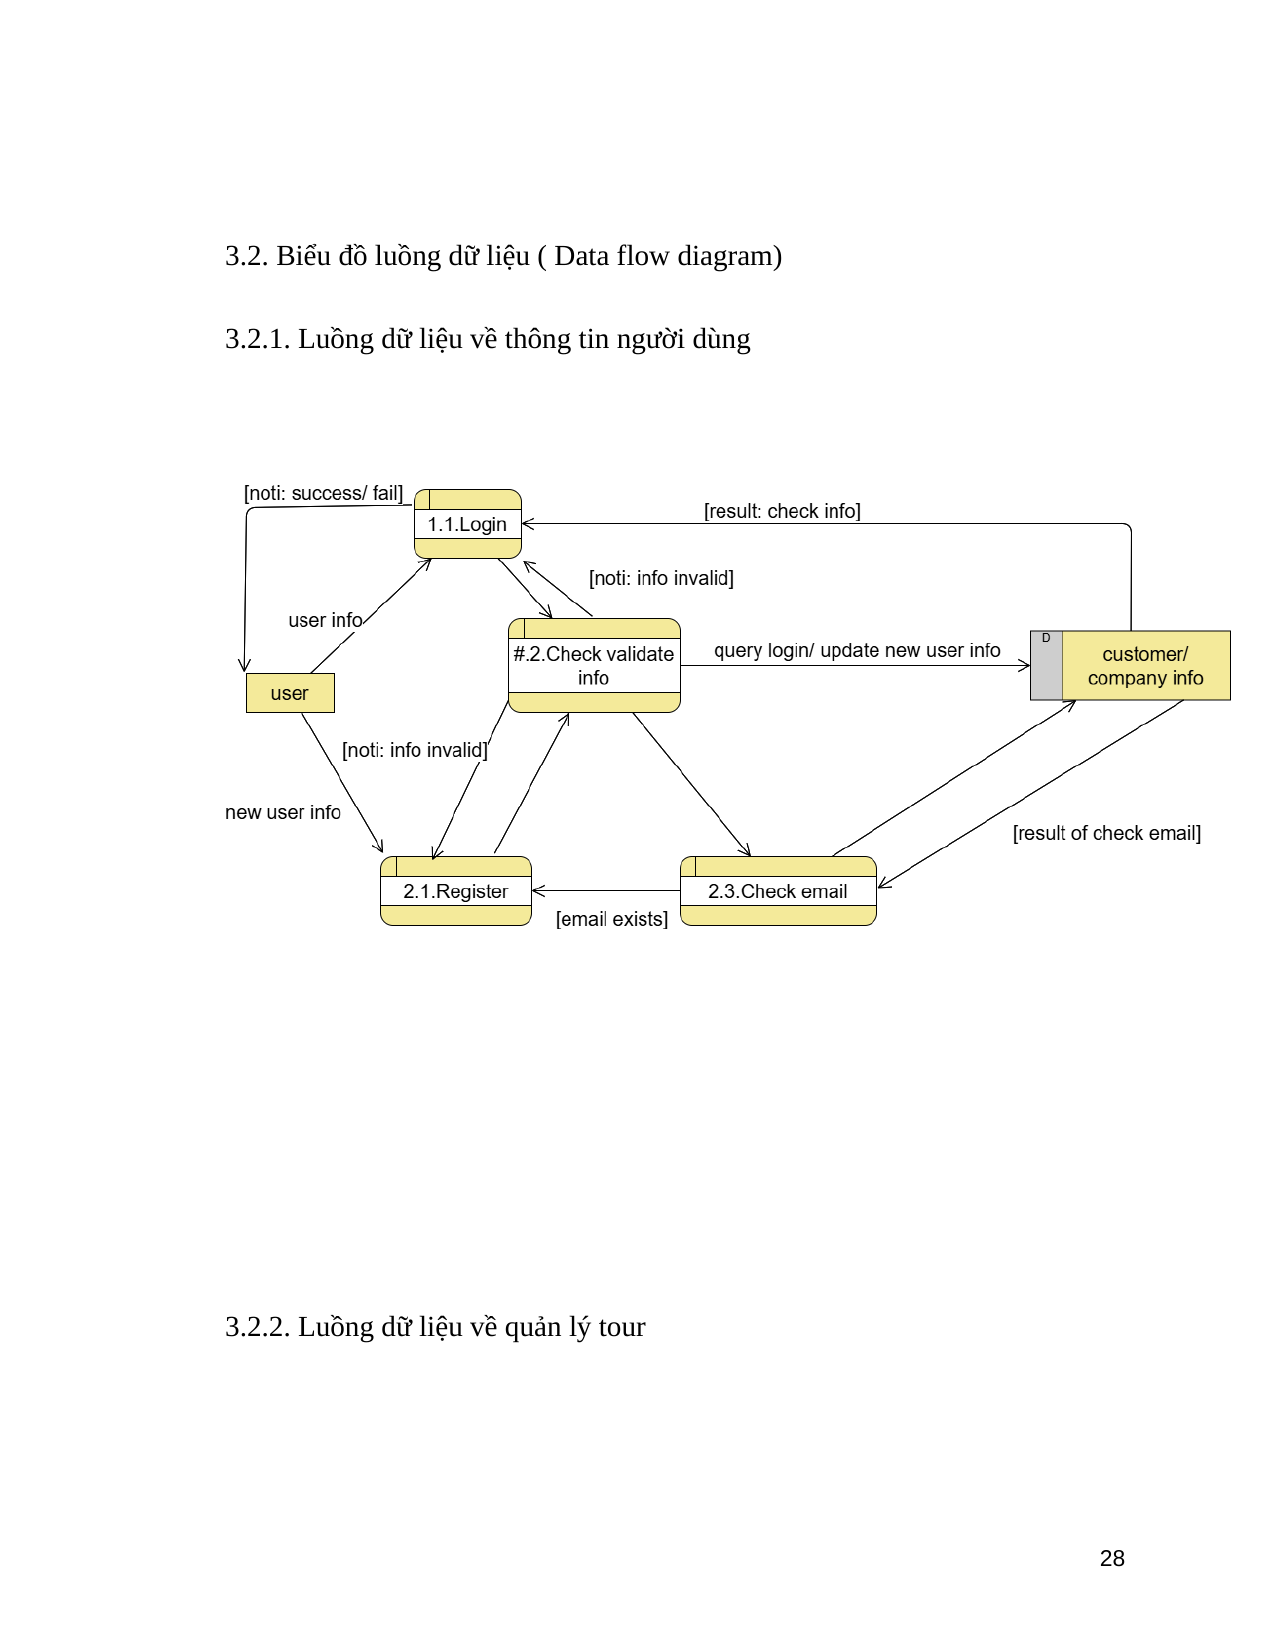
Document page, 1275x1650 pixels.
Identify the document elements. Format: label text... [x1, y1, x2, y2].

subtitle 3.2. Biểu đồ luồng dữ liệu ( Data flow diagram) [150, 238, 1125, 271]
picture [225, 480, 1243, 929]
subtitle 3.2.2. Luồng dữ liệu về quản lý tour [150, 1309, 1125, 1343]
subtitle 3.2.1. Luồng dữ liệu về thông tin người dùng [225, 321, 1125, 355]
